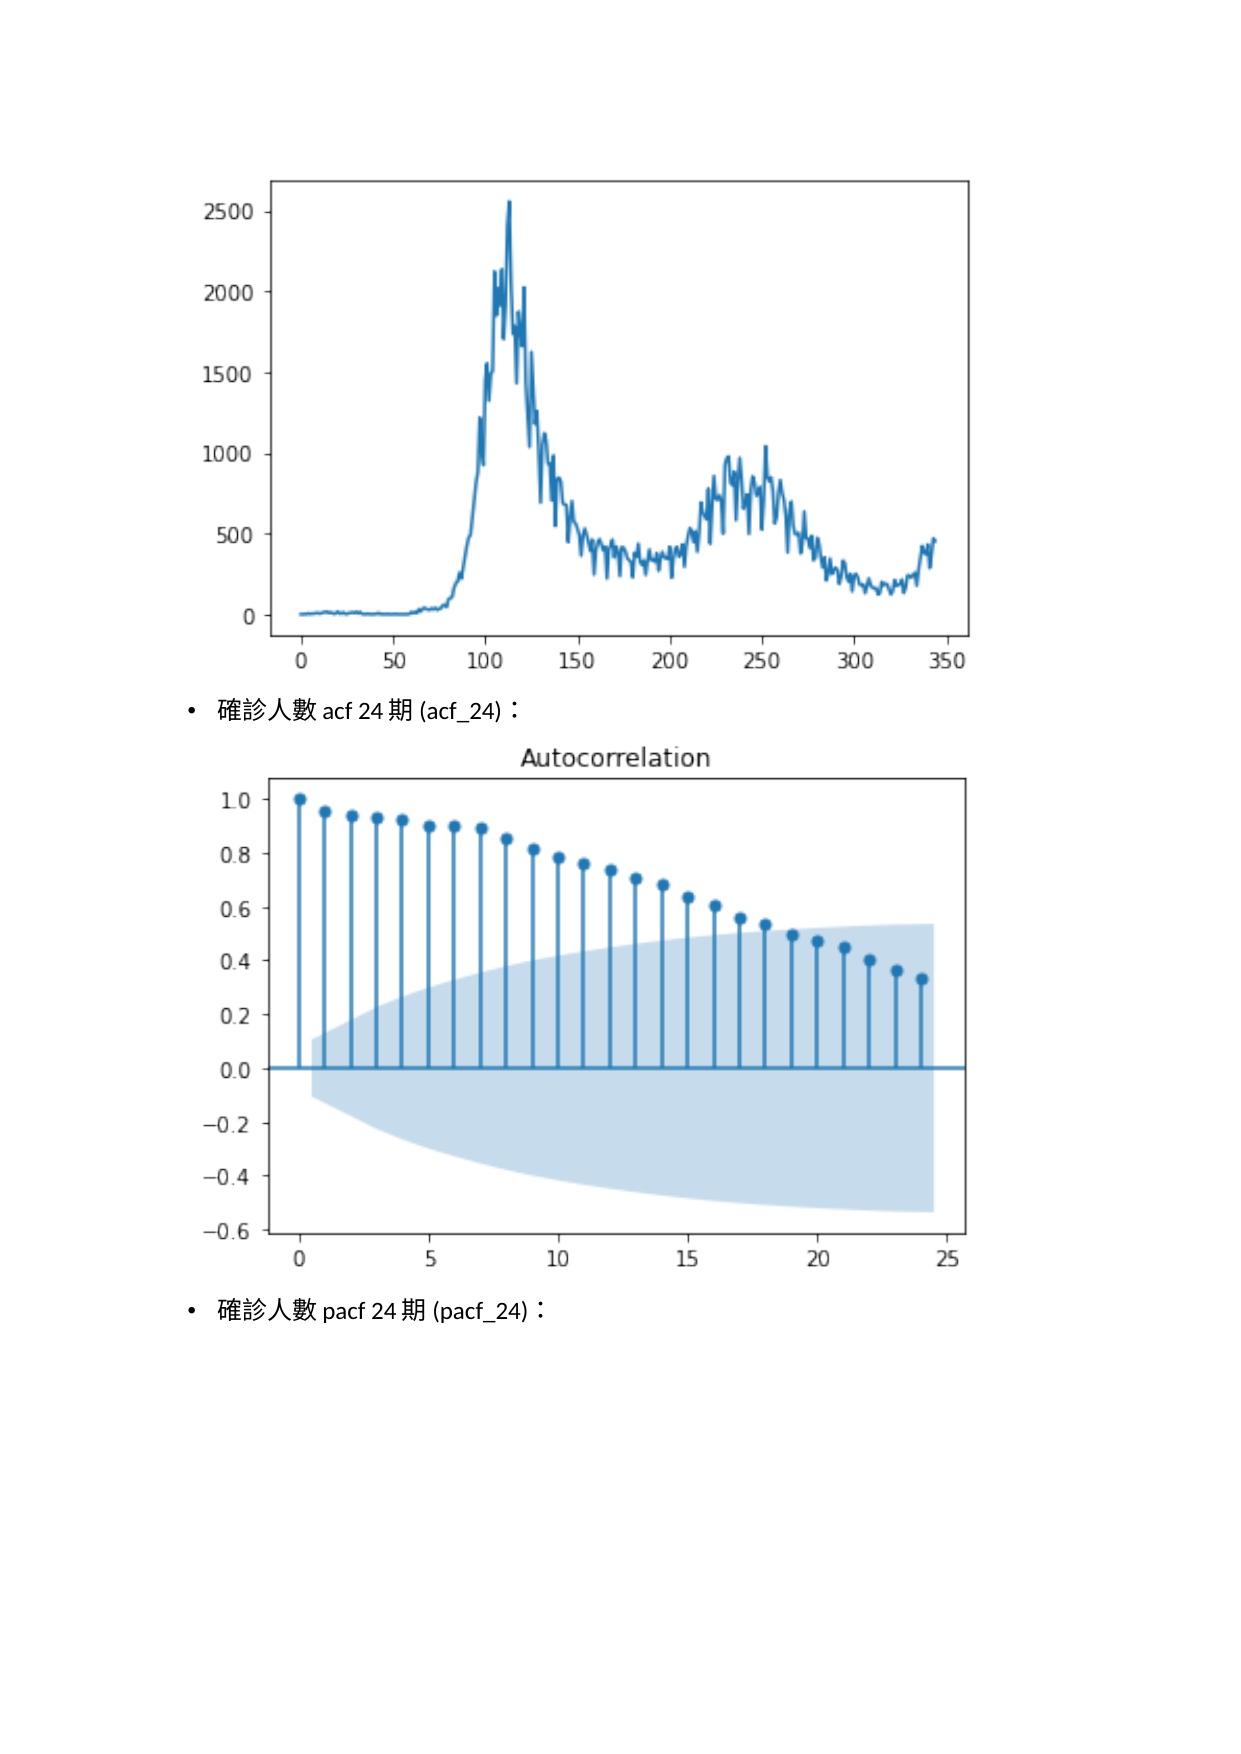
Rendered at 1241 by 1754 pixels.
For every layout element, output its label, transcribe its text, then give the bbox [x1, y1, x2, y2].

list 確診人數acf 24期 (acf_24)： [187, 689, 1053, 727]
picture [187, 733, 980, 1284]
list 確診人數pacf 24期 (pacf_24)： [187, 1289, 1053, 1327]
picture [187, 168, 981, 686]
